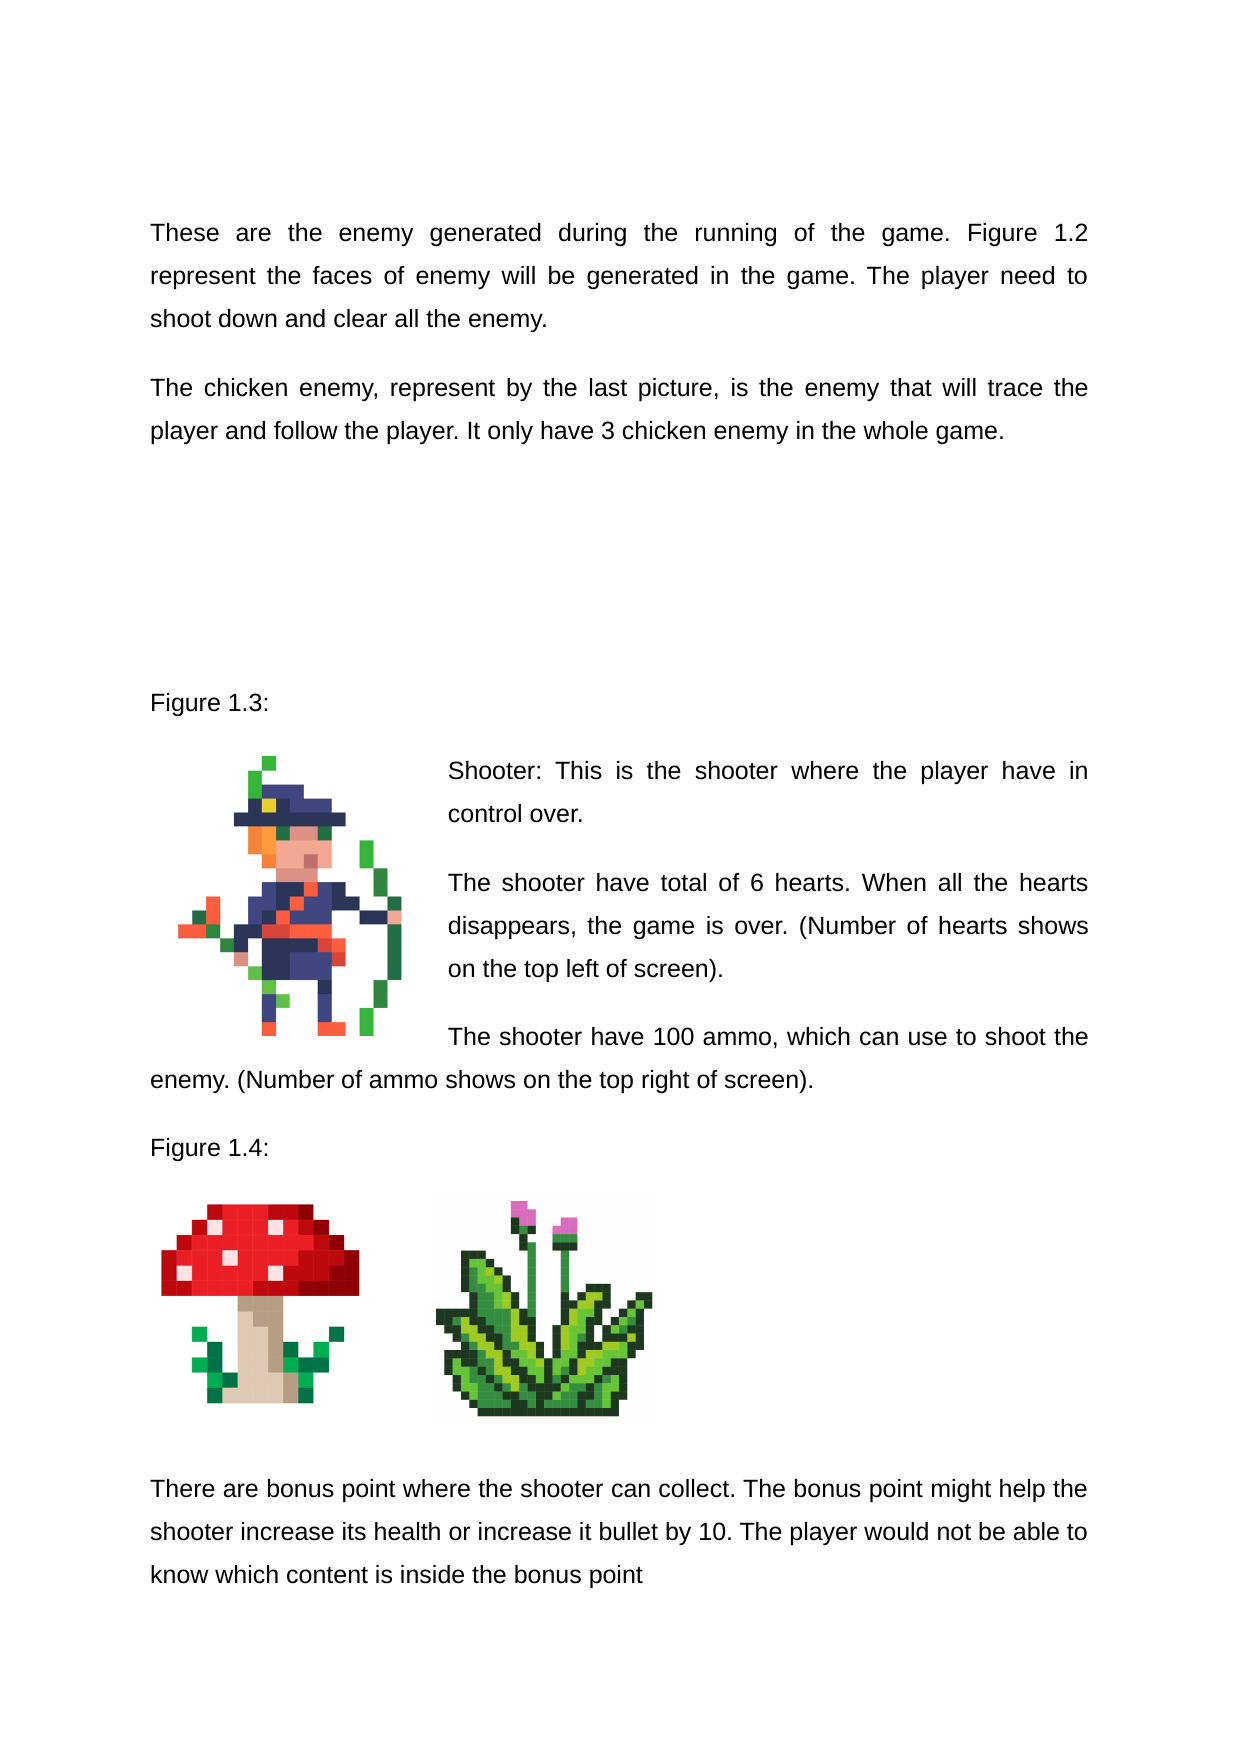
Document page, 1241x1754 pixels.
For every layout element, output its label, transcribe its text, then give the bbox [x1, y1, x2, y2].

picture [150, 756, 429, 1036]
text The chicken enemy, represent by the last picture, is the enemy that will trace the player and follow the player. It only have 3 chicken enemy in the whole game. [150, 372, 1090, 444]
text Figure 1.3: [150, 688, 1090, 717]
text There are bonus point where the shooter can collect. The bonus point might help the shooter increase its health or increase it bullet by 10. The player would not be able to know which content is inside the bonus point [150, 1474, 1090, 1589]
text The shooter have total of 6 hearts. When all the hearts disappears, the game is over. (Number of hearts shows on the top left of screen). [429, 867, 1090, 982]
text Figure 1.4: [150, 1133, 1090, 1162]
text These are the enemy generated during the running of the game. Figure 1.2 represent the faces of enemy will be generated in the game. The player need to shoot down and clear all the enemy. [150, 218, 1090, 333]
picture [428, 1193, 659, 1424]
picture [150, 1193, 370, 1414]
text Shooter: This is the shooter where the player have in control over. [429, 756, 1090, 828]
text The shooter have 100 ammo, which can use to shoot the enemy. (Number of ammo shows on the top right of screen). [150, 1022, 1090, 1094]
